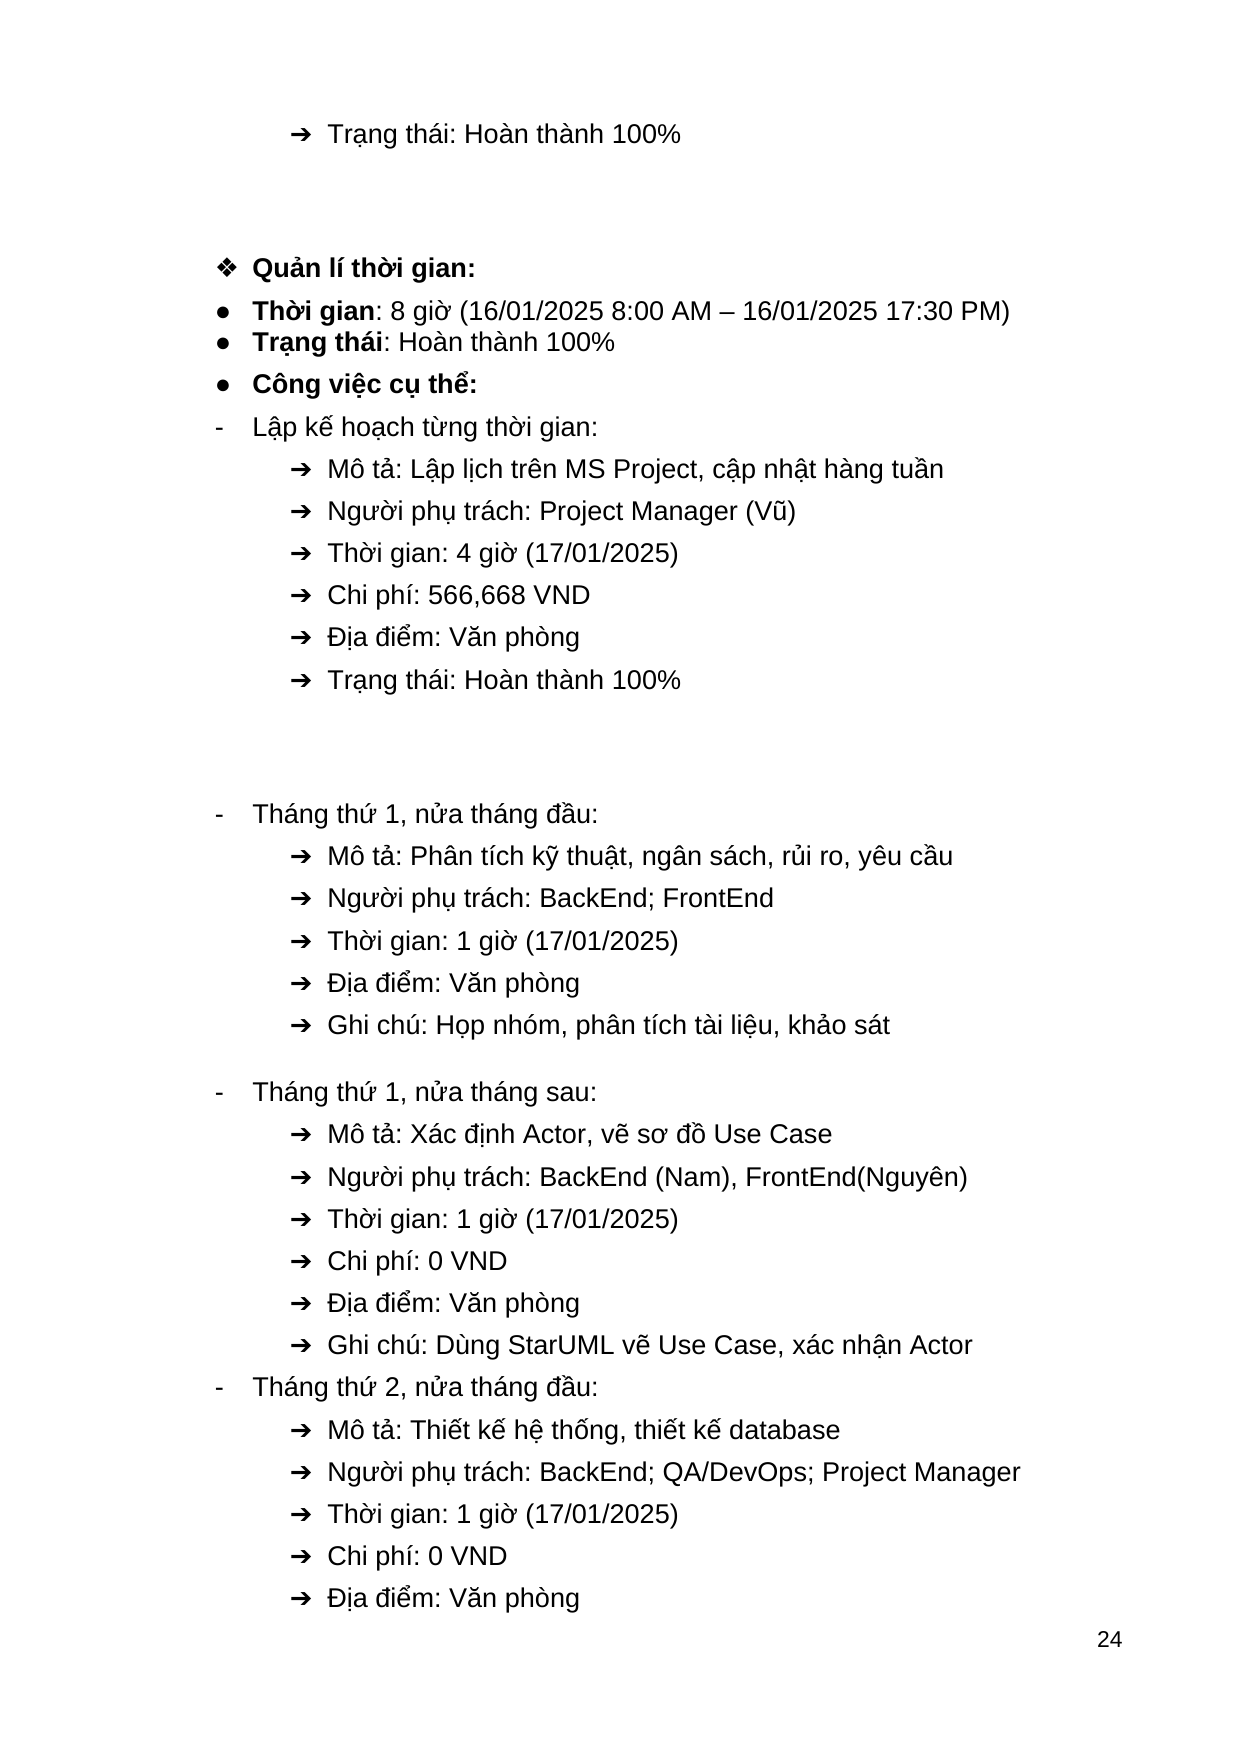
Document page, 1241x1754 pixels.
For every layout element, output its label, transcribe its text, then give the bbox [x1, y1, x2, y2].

list Người phụ trách: BackEnd; QA/DevOps; Project Manager [289, 1456, 1122, 1487]
list Mô tả: Thiết kế hệ thống, thiết kế database [289, 1414, 1122, 1445]
list Địa điểm: Văn phòng [289, 621, 1122, 653]
list Quản lí thời gian: [214, 252, 1122, 284]
list Trạng thái: Hoàn thành 100% [214, 326, 1122, 357]
list Địa điểm: Văn phòng [289, 1287, 1122, 1318]
list Ghi chú: Dùng StarUML vẽ Use Case, xác nhận Actor [289, 1329, 1122, 1361]
list Người phụ trách: Project Manager (Vũ) [289, 495, 1122, 526]
list Chi phí: 0 VND [289, 1540, 1122, 1571]
list Thời gian: 8 giờ (16/01/2025 8:00 AM – 16/01/2025 17:30 PM) [214, 294, 1095, 326]
list Chi phí: 0 VND [289, 1245, 1122, 1276]
list Thời gian: 1 giờ (17/01/2025) [289, 924, 1122, 956]
list Người phụ trách: BackEnd (Nam), FrontEnd(Nguyên) [289, 1161, 1122, 1192]
list Mô tả: Lập lịch trên MS Project, cập nhật hàng tuần [289, 453, 1122, 484]
list Mô tả: Phân tích kỹ thuật, ngân sách, rủi ro, yêu cầu [289, 840, 1122, 871]
list Trạng thái: Hoàn thành 100% [289, 118, 1122, 149]
list Lập kế hoạch từng thời gian: [214, 411, 1122, 442]
list Thời gian: 4 giờ (17/01/2025) [289, 537, 1122, 568]
list Chi phí: 566,668 VND [289, 579, 1122, 611]
list Tháng thứ 1, nửa tháng đầu: [214, 798, 1122, 829]
list Địa điểm: Văn phòng [289, 1582, 1122, 1614]
list Thời gian: 1 giờ (17/01/2025) [289, 1498, 1122, 1529]
list Công việc cụ thể: [214, 368, 1122, 399]
list Tháng thứ 1, nửa tháng sau: [214, 1076, 1122, 1107]
list Người phụ trách: BackEnd; FrontEnd [289, 882, 1122, 914]
list Trạng thái: Hoàn thành 100% [289, 664, 1122, 695]
list Thời gian: 1 giờ (17/01/2025) [289, 1203, 1122, 1234]
list Ghi chú: Họp nhóm, phân tích tài liệu, khảo sát [289, 1009, 1122, 1040]
list Địa điểm: Văn phòng [289, 967, 1122, 998]
list Mô tả: Xác định Actor, vẽ sơ đồ Use Case [289, 1118, 1122, 1149]
list Tháng thứ 2, nửa tháng đầu: [214, 1371, 1122, 1403]
